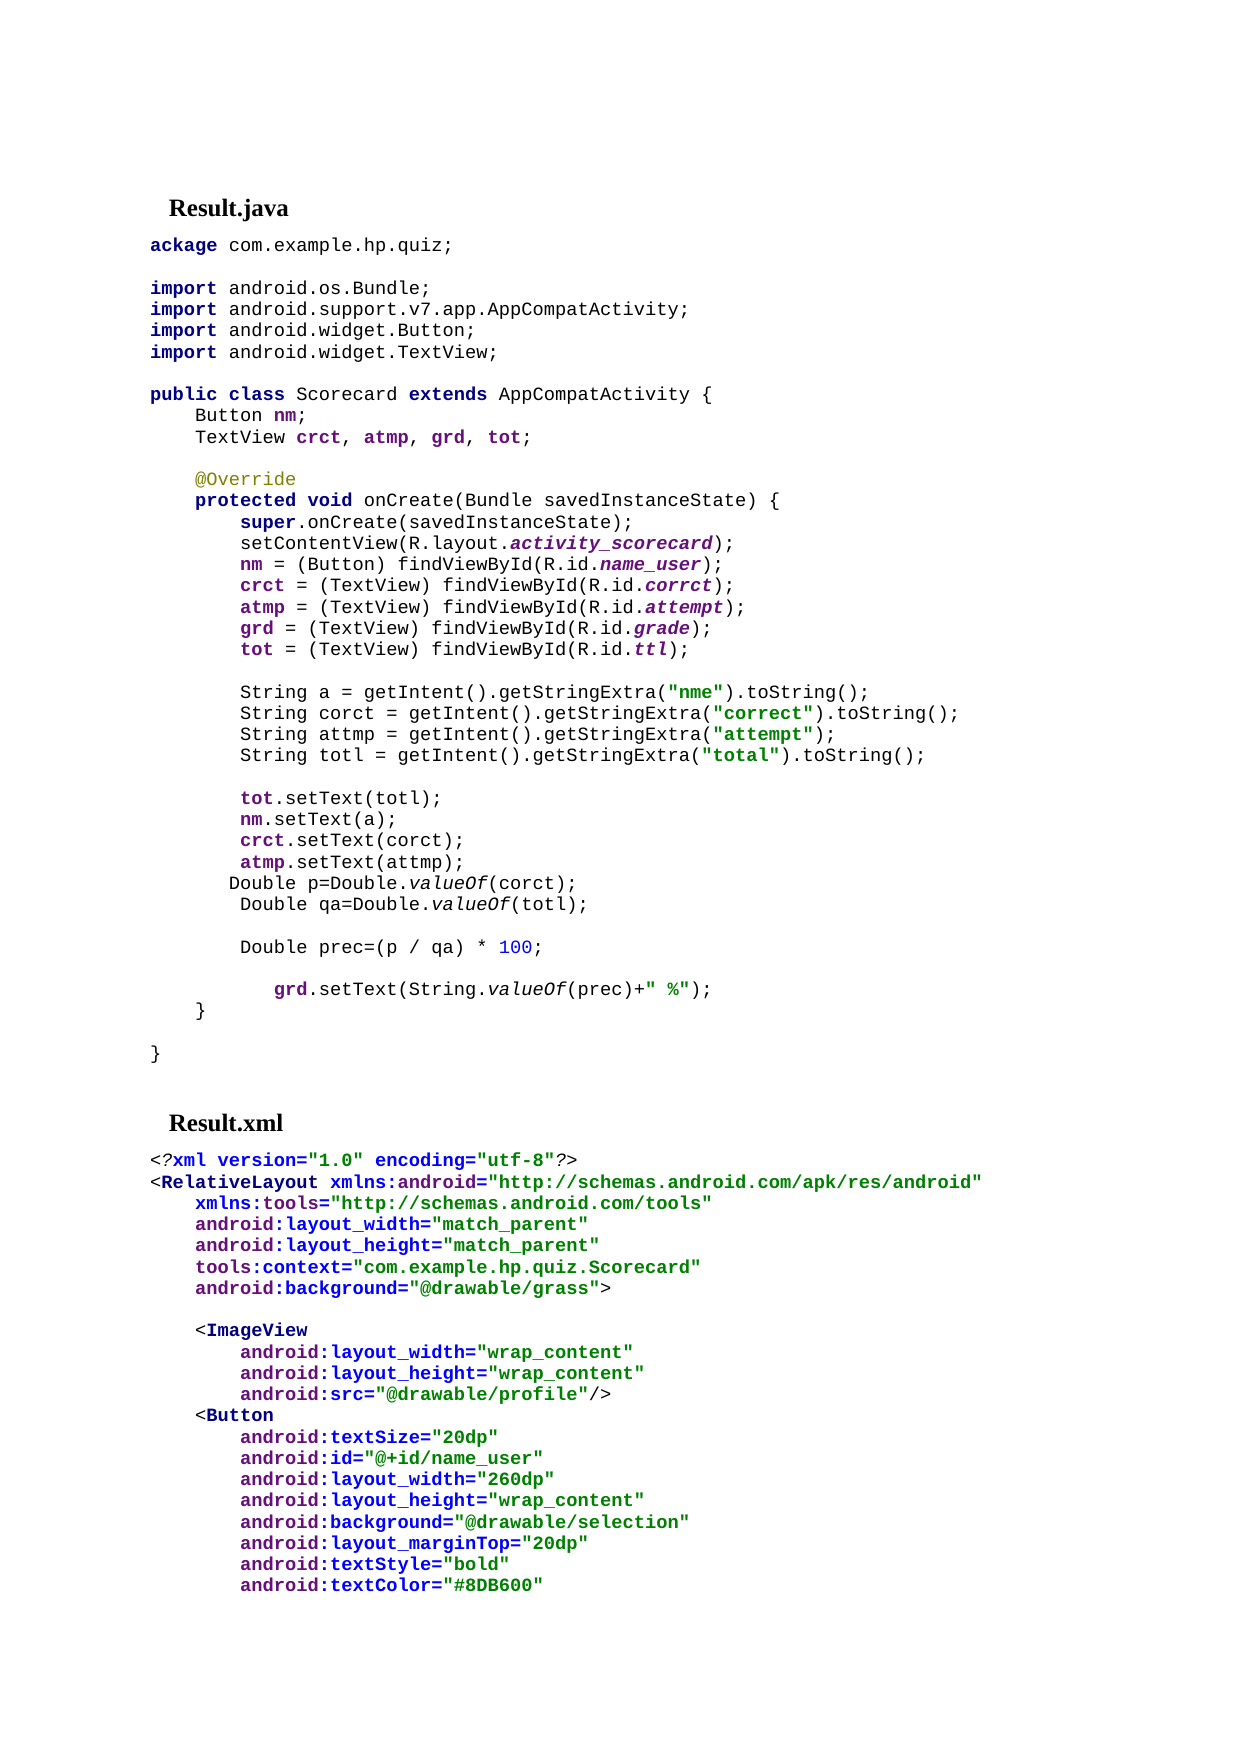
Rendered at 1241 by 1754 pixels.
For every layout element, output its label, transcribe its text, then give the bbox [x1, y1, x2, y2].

list Result.xml [169, 1108, 1090, 1137]
list Result.java [169, 193, 1090, 222]
text ackage com.example.hp.quiz; import android.os.Bundle; import android.support.v7.app.AppCompatActivity; import android.widget.Button; import android.widget.TextView; public class Scorecard extends AppCompatActivity { Button nm; TextView crct, atmp, grd, tot; @Override protected void onCreate(Bundle savedInstanceState) { super.onCreate(savedInstanceState); setContentView(R.layout.activity_scorecard); nm = (Button) findViewById(R.id.name_user); crct = (TextView) findViewById(R.id.corrct); atmp = (TextView) findViewById(R.id.attempt); grd = (TextView) findViewById(R.id.grade); tot = (TextView) findViewById(R.id.ttl); String a = getIntent().getStringExtra("nme").toString(); String corct = getIntent().getStringExtra("correct").toString(); String attmp = getIntent().getStringExtra("attempt"); String totl = getIntent().getStringExtra("total").toString(); tot.setText(totl); nm.setText(a); crct.setText(corct); atmp.setText(attmp); Double p=Double.valueOf(corct); Double qa=Double.valueOf(totl); Double prec=(p / qa) * 100; grd.setText(String.valueOf(prec)+" %"); } } [150, 236, 1090, 1065]
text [150, 1151, 1090, 1597]
